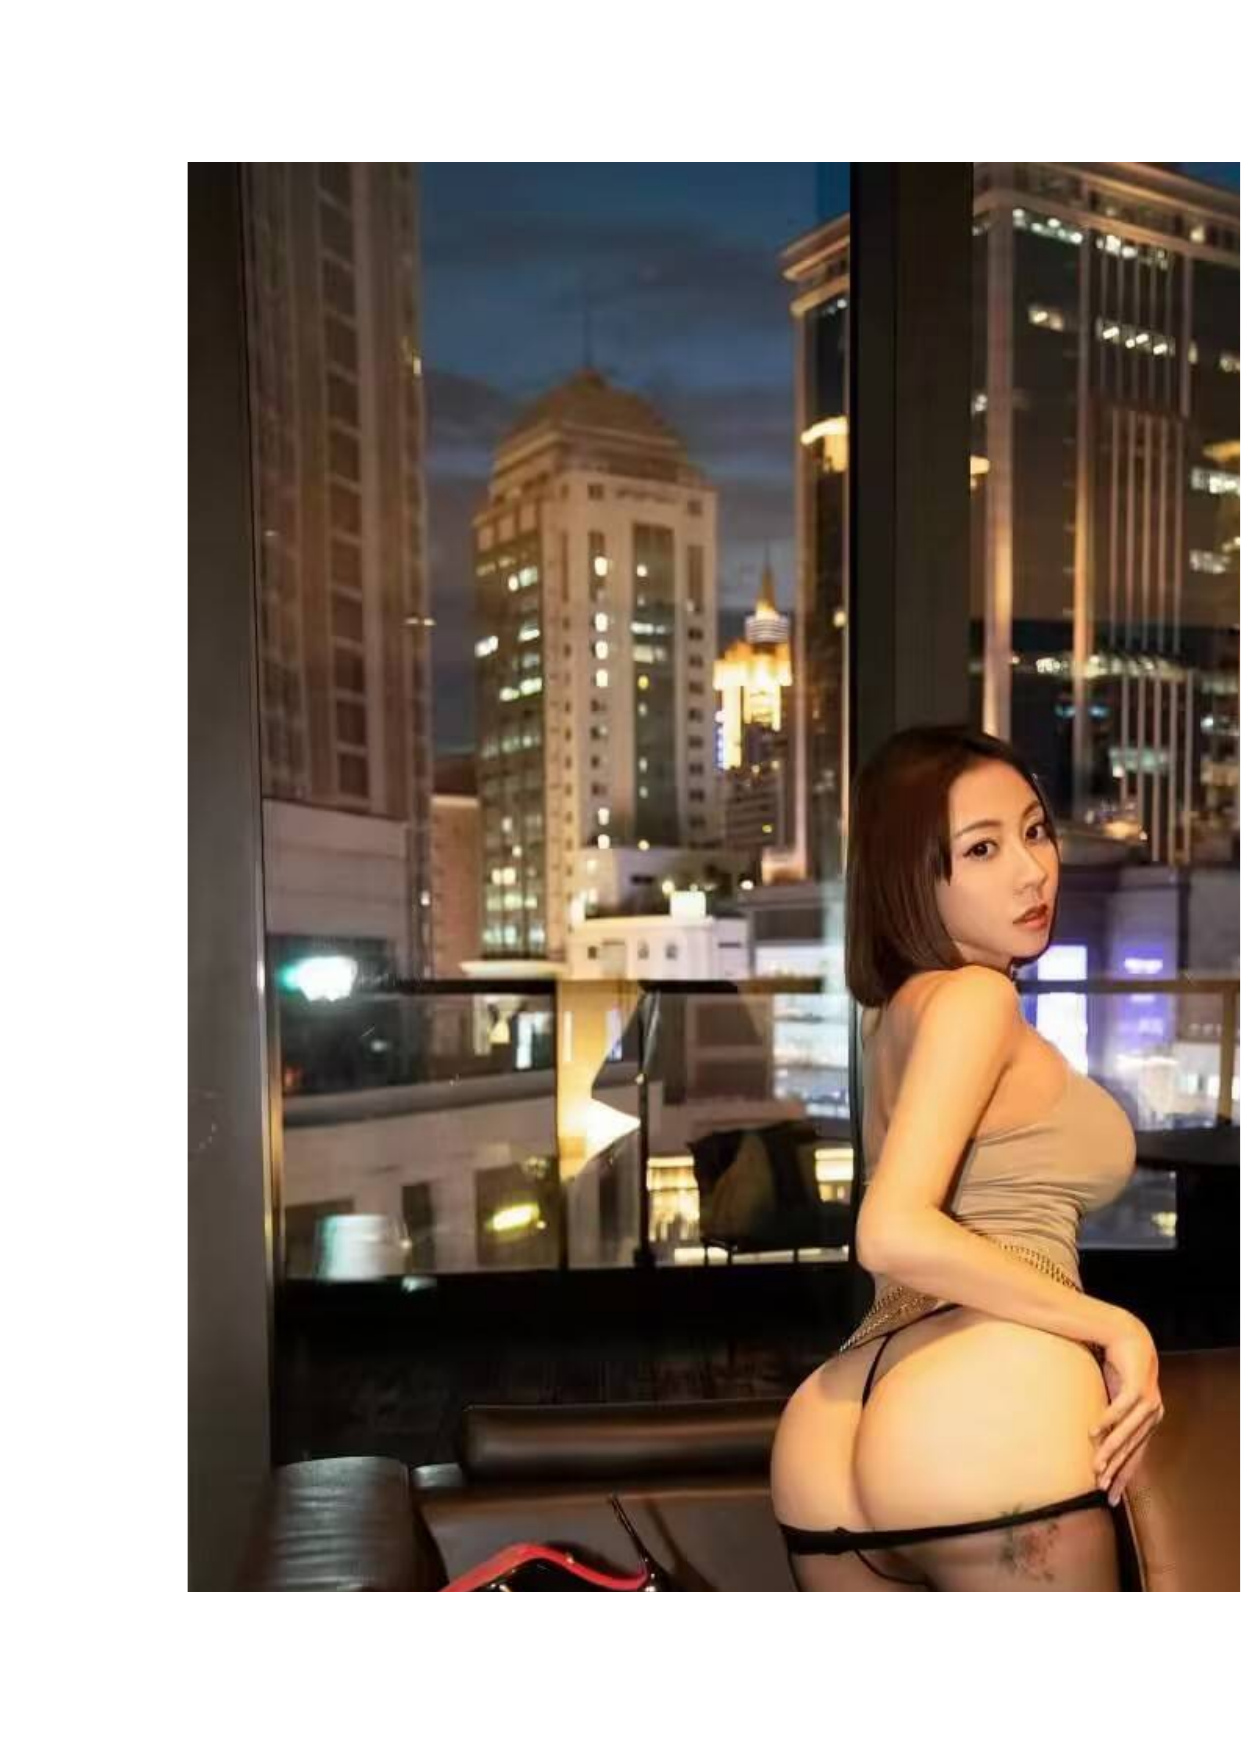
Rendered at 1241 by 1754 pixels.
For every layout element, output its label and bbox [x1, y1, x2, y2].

picture [187, 162, 1241, 1592]
